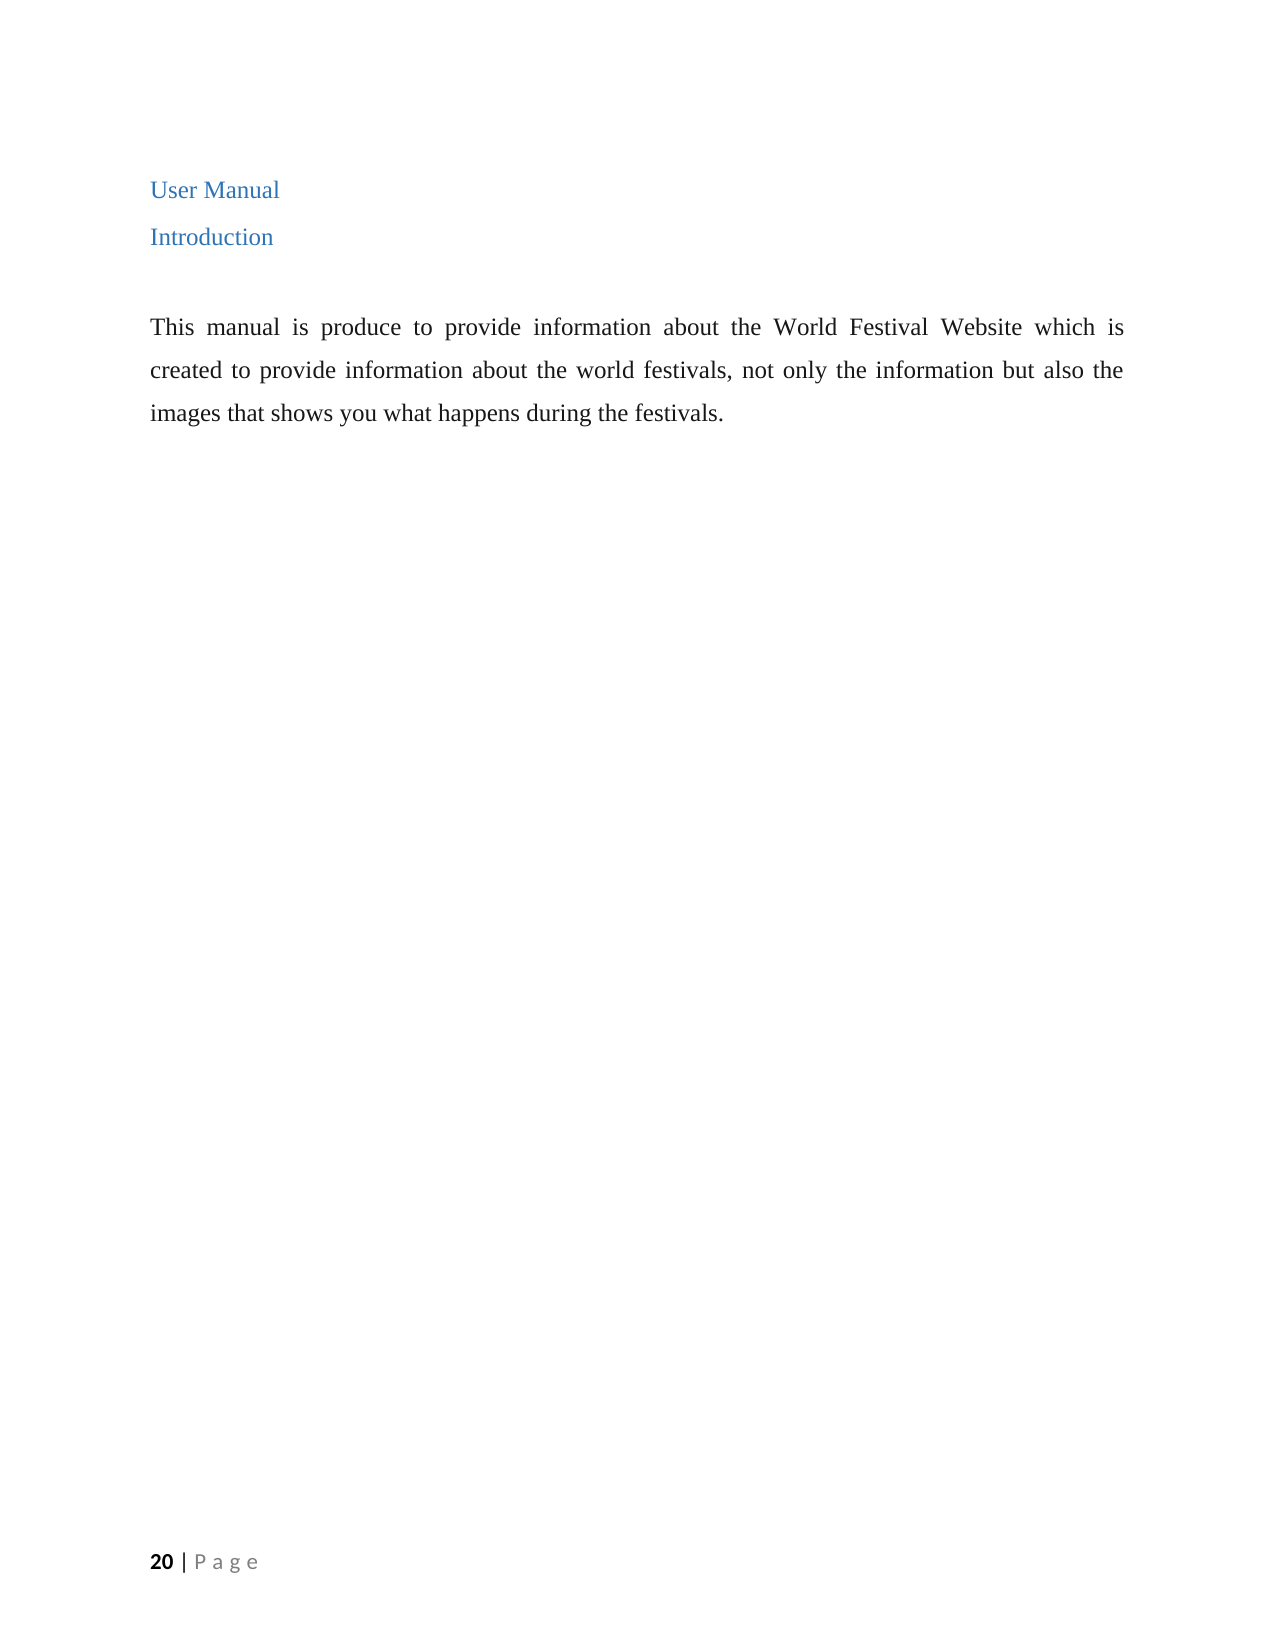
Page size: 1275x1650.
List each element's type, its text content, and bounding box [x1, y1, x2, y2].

text This manual is produce to provide information about the World Festival Website which is created to provide information about the world festivals, not only the information but also the images that shows you what happens during the festivals. [150, 312, 1125, 427]
subtitle Introduction [150, 222, 1125, 251]
subtitle User Manual [150, 175, 1125, 204]
